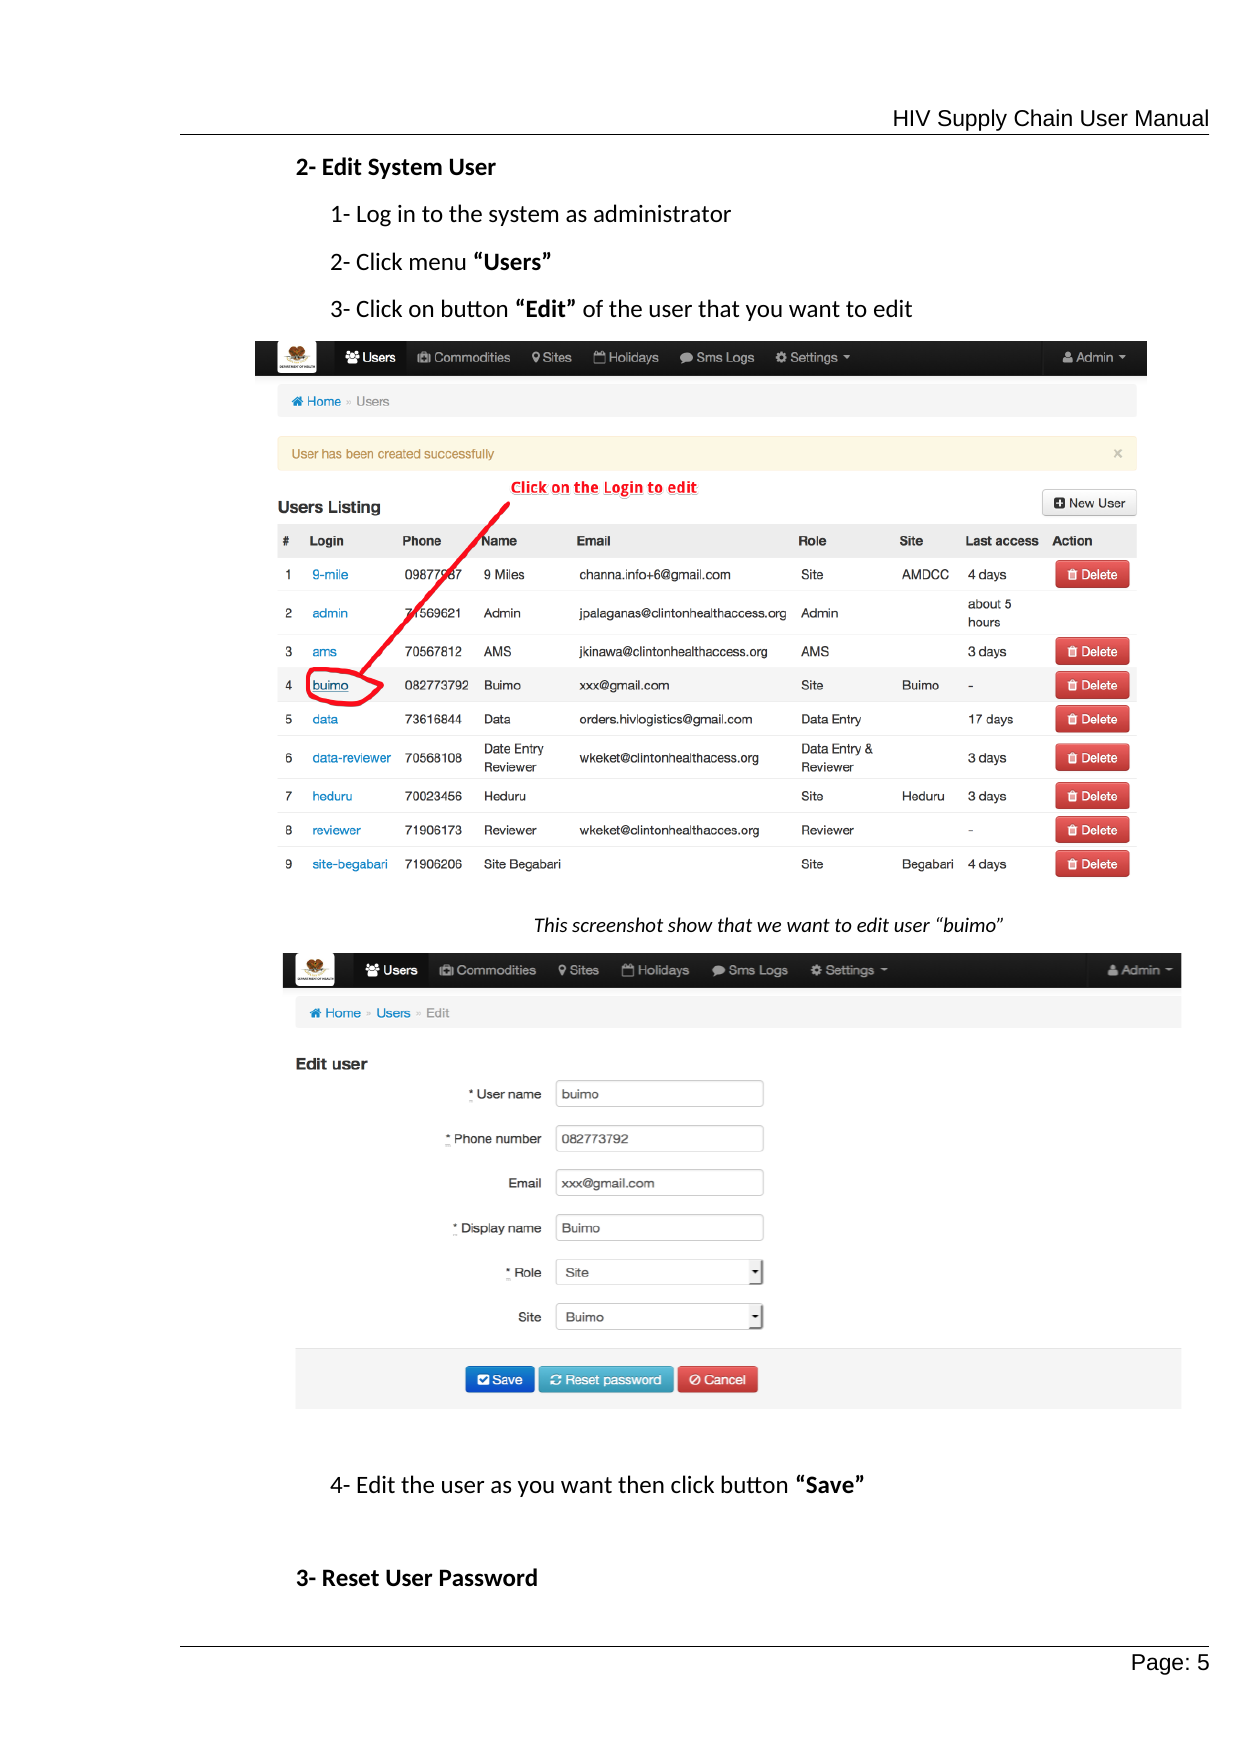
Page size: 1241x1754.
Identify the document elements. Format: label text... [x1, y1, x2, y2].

picture [255, 341, 1147, 896]
text 4- Edit the user as you want then click button “Save” [330, 1469, 1209, 1500]
text 3- Click on button “Edit” of the user that you want to edit [330, 293, 1209, 324]
picture [282, 953, 1182, 1409]
text This screenshot show that we want to edit user “buimo” [255, 912, 1209, 937]
subtitle 3- Reset User Password [266, 1562, 1209, 1592]
text 1- Log in to the system as administrator [330, 198, 1209, 229]
subtitle 2- Edit System User [266, 151, 1209, 182]
text 2- Click menu “Users” [330, 246, 1209, 277]
